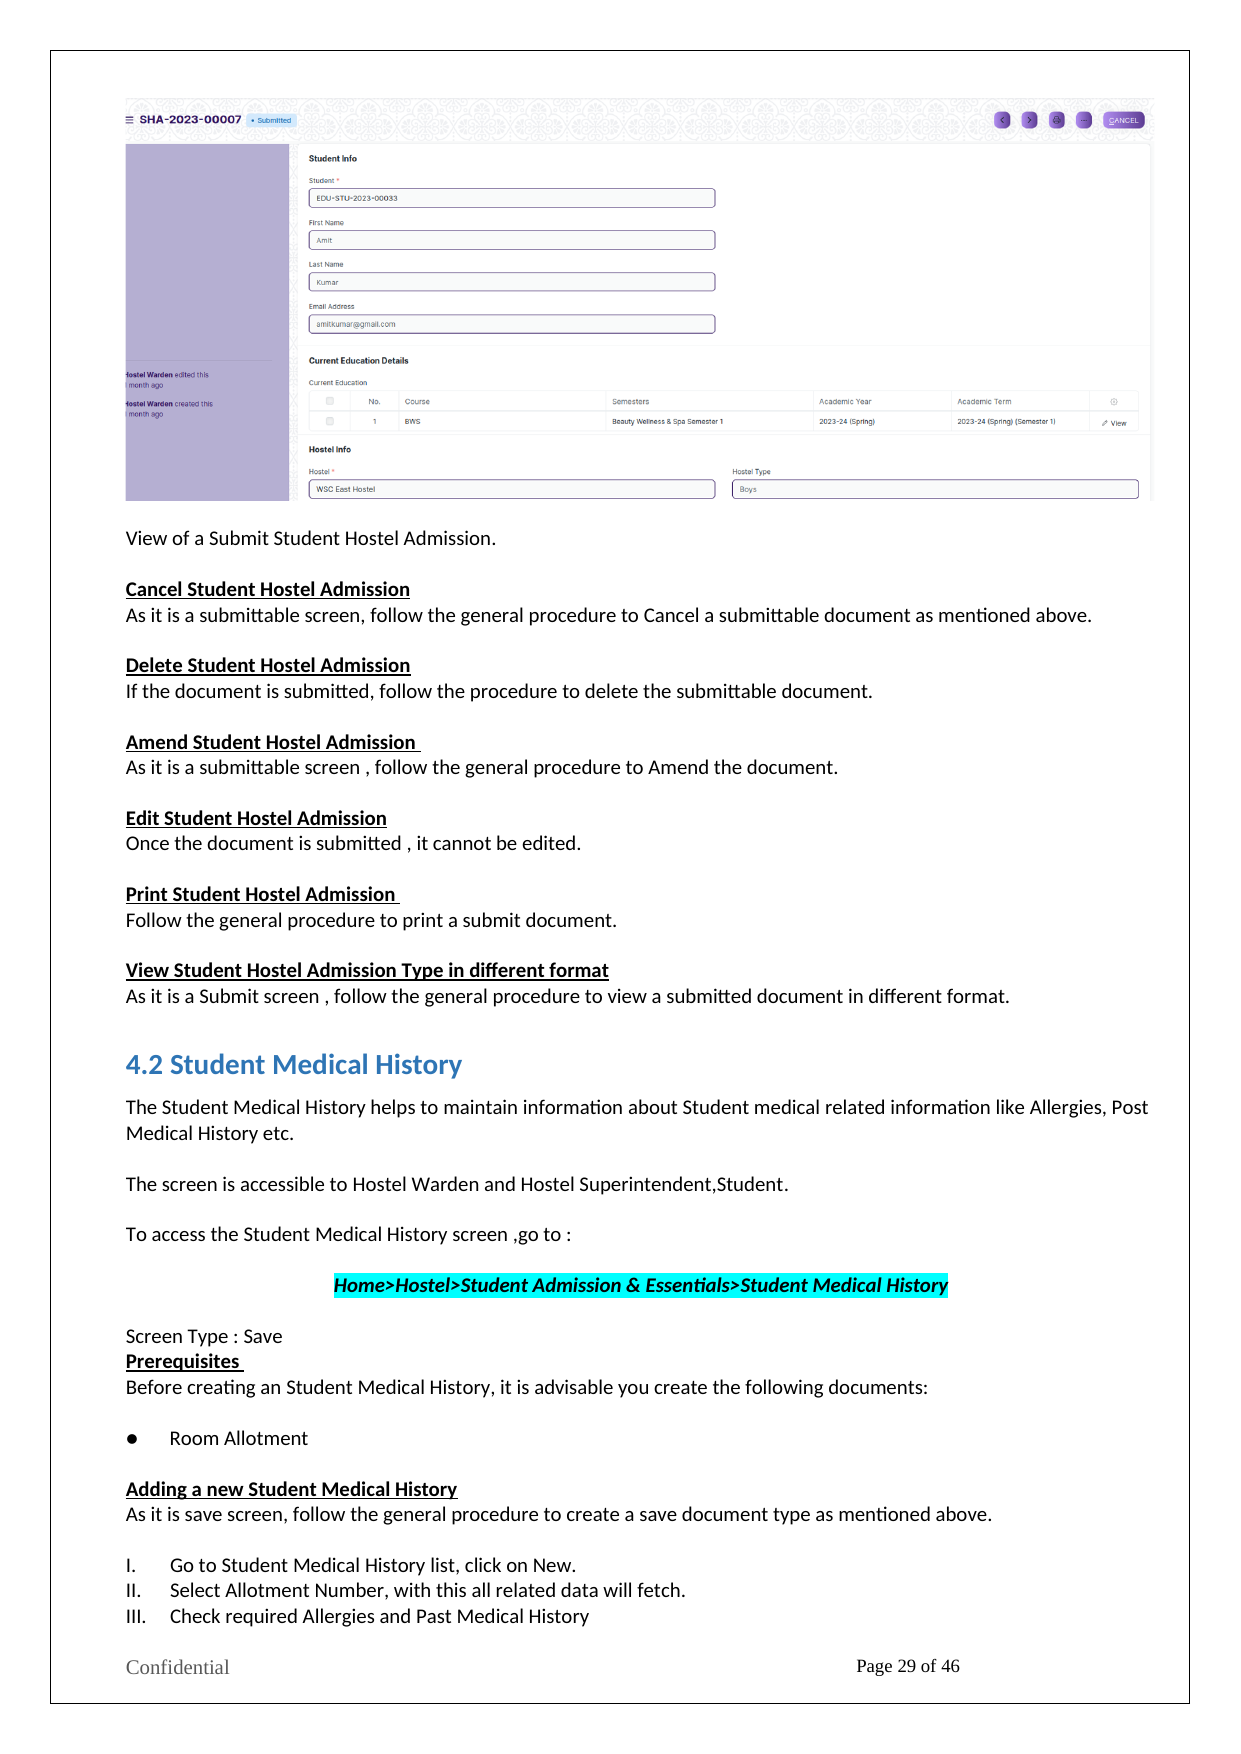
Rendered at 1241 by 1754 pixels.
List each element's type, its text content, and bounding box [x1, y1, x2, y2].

text To access the Student Medical History screen ,go to : [126, 1222, 1156, 1247]
text Amend Student Hostel Admission [126, 729, 1156, 754]
list Check required Allergies and Past Medical History [126, 1603, 1156, 1628]
text Print Student Hostel Admission [126, 881, 1156, 907]
text View of a Submit Student Hostel Admission. [126, 526, 1156, 551]
text As it is a submittable screen , follow the general procedure to Amend the document. [126, 754, 1156, 780]
text Cancel Student Hostel Admission [126, 576, 1156, 602]
text Before creating an Student Medical History, it is advisable you create the following documents: [126, 1374, 1156, 1399]
text Delete Student Hostel Admission [126, 653, 1156, 678]
list Go to Student Medical History list, click on New. [126, 1552, 1156, 1577]
list Select Allotment Number, with this all related data will fetch. [126, 1577, 1156, 1603]
text As it is a submittable screen, follow the general procedure to Cancel a submittable document as mentioned above. [126, 602, 1156, 627]
subtitle Student Medical History [126, 1046, 1156, 1082]
text The Student Medical History helps to maintain information about Student medical related information like Allergies, Post Medical History etc. [126, 1094, 1156, 1145]
text Home>Hostel>Student Admission & Essentials>Student Medical History [126, 1272, 1156, 1298]
text Prerequisites [126, 1349, 1156, 1374]
list Room Allotment [126, 1425, 1156, 1450]
picture [125, 97, 1155, 501]
text The screen is accessible to Hostel Warden and Hostel Superintendent,Student. [126, 1171, 1156, 1196]
text As it is a Submit screen , follow the general procedure to view a submitted document in different format. [126, 983, 1156, 1008]
text Follow the general procedure to print a submit document. [126, 907, 1156, 932]
text Once the document is submitted , it cannot be edited. [126, 831, 1156, 856]
text View Student Hostel Admission Type in different format [126, 958, 1156, 983]
text Screen Type : Save [126, 1323, 1156, 1349]
text If the document is submitted, follow the procedure to delete the submittable document. [126, 678, 1156, 703]
text As it is save screen, follow the general procedure to create a save document type as mentioned above. [126, 1501, 1156, 1527]
text Edit Student Hostel Admission [126, 805, 1156, 831]
text Adding a new Student Medical History [126, 1476, 1156, 1501]
